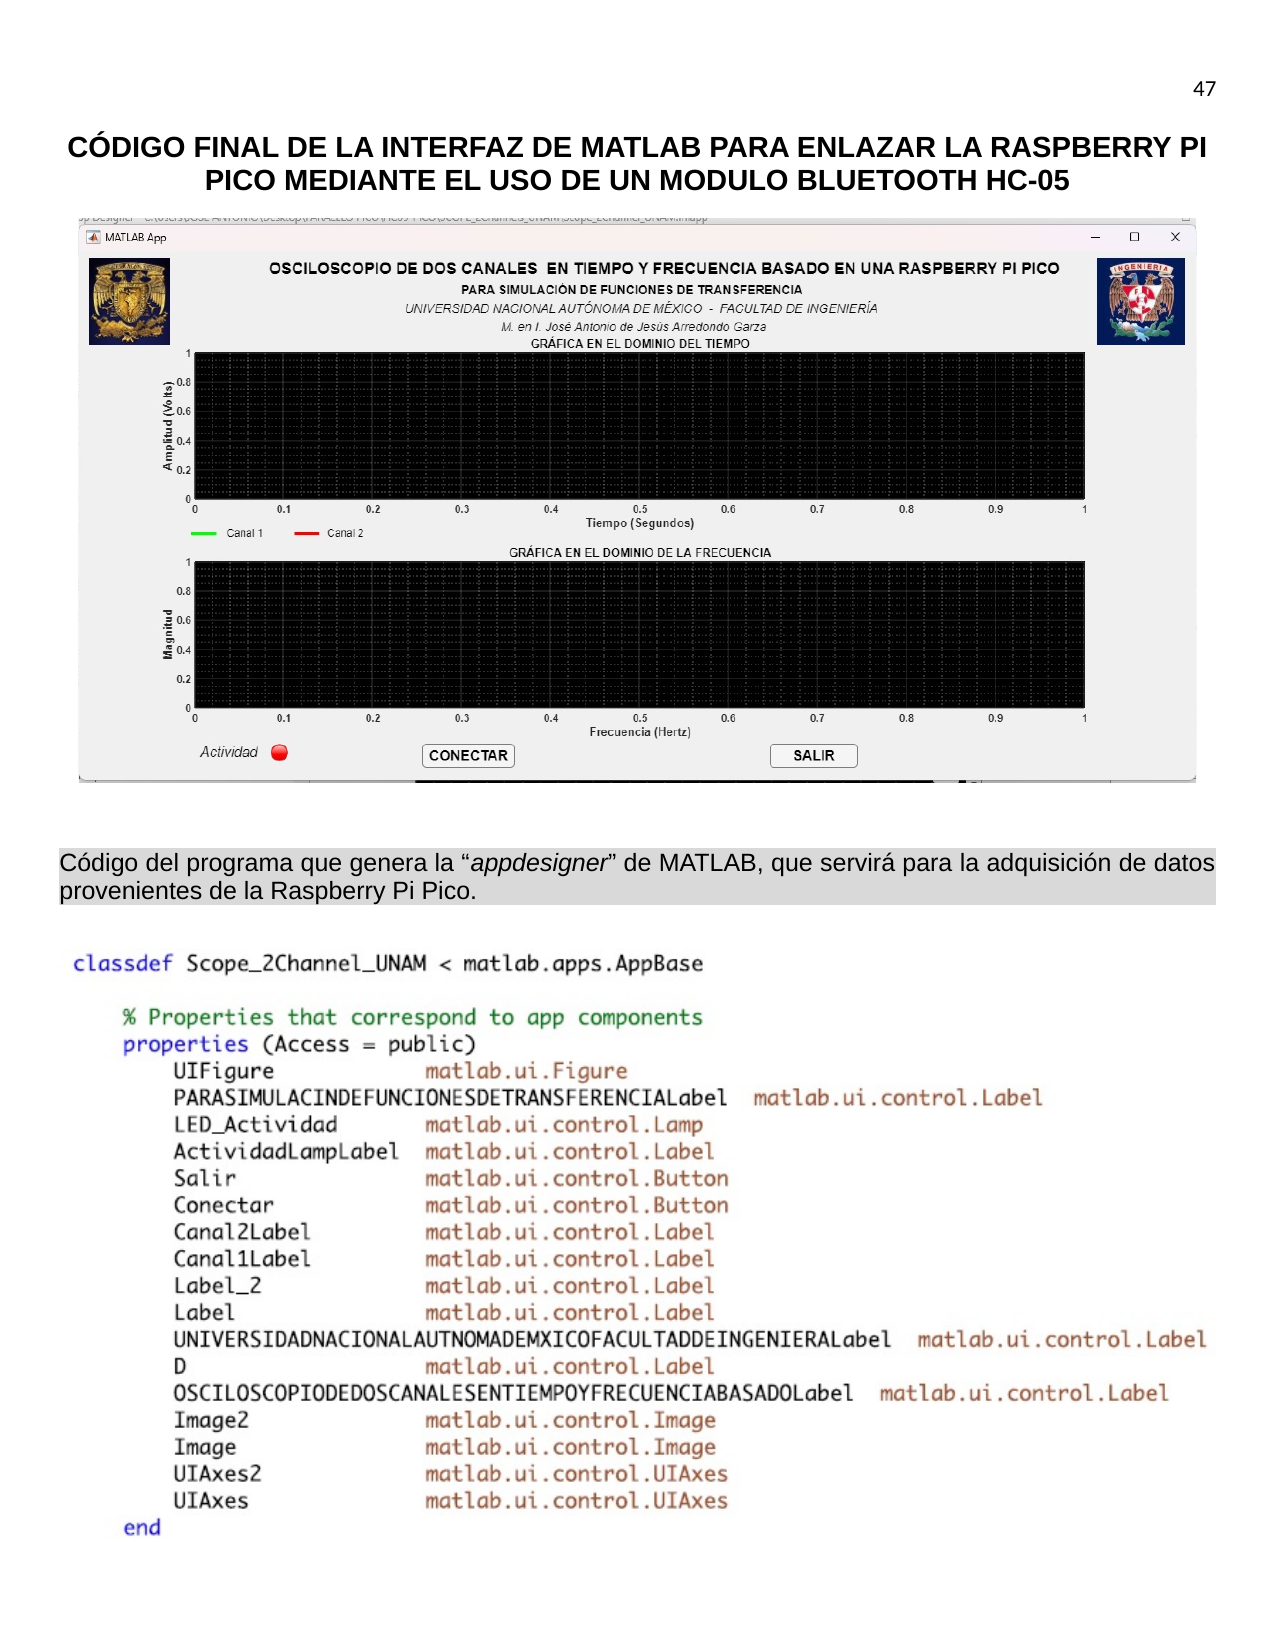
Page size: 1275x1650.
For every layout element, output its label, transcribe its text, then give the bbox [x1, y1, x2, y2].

picture [59, 948, 1216, 1550]
text CÓDIGO FINAL DE LA INTERFAZ DE MATLAB PARA ENLAZAR LA RASPBERRY PI PICO MEDIANTE EL USO DE UN MODULO BLUETOOTH HC-05 [59, 130, 1216, 197]
text Código del programa que genera la “appdesigner” de MATLAB, que servirá para la adquisición de datos provenientes de la Raspberry Pi Pico. [59, 848, 1216, 905]
picture [78, 218, 1197, 783]
